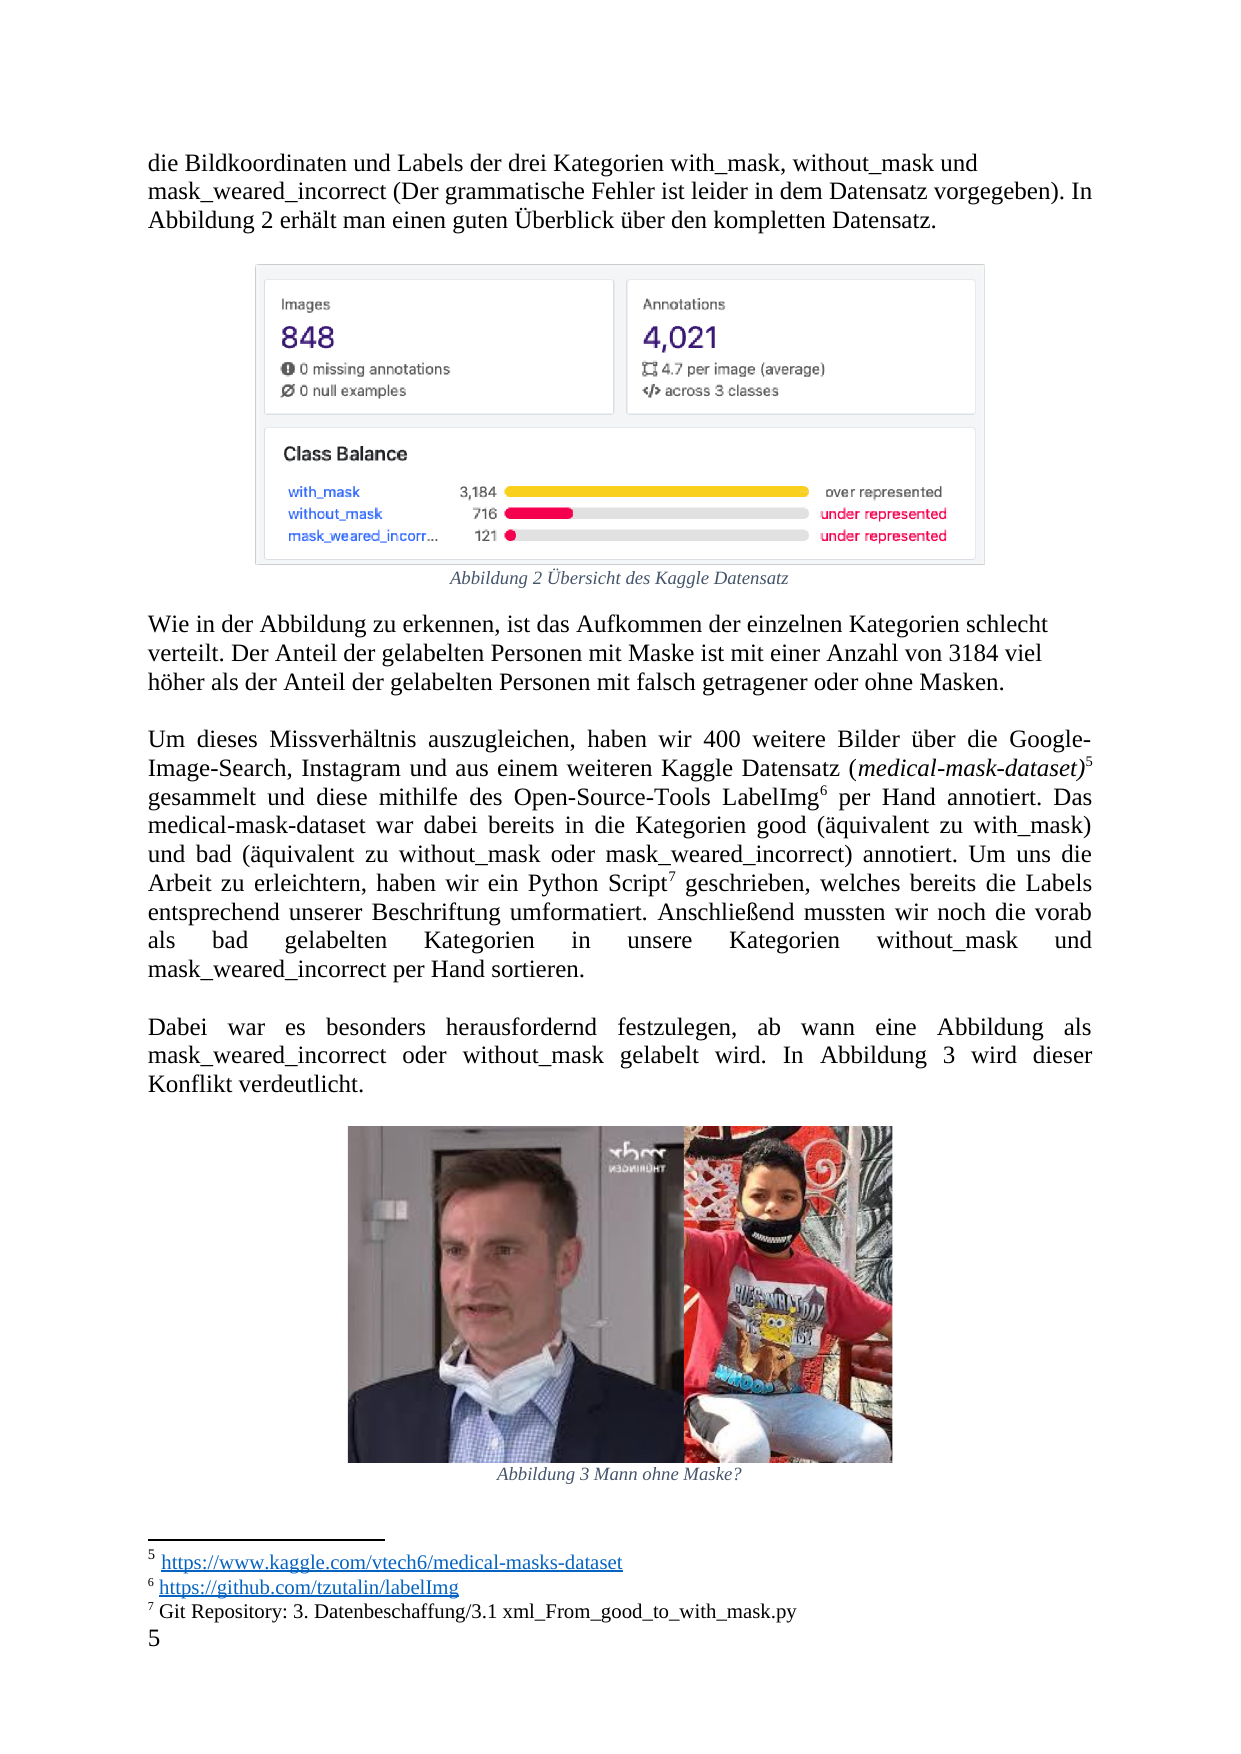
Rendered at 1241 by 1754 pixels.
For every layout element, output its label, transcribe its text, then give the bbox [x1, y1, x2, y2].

picture [259, 268, 983, 563]
text Abbildung 2 Übersicht des Kaggle Datensatz [148, 567, 1093, 588]
picture [347, 1126, 893, 1463]
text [148, 148, 1093, 234]
text Dabei war es besonders herausfordernd festzulegen, ab wann eine Abbildung als mask_weared_incorrect oder without_mask gelabelt wird. In Abbildung 3 wird dieser Konflikt verdeutlicht. [148, 1012, 1093, 1098]
text Um dieses Missverhältnis auszugleichen, haben wir 400 weitere Bilder über die Google-Image-Search, Instagram und aus einem weiteren Kaggle Datensatz (medical-mask-dataset) gesammelt und diese mithilfe des Open-Source-Tools LabelImg per Hand annotiert. Das medical-mask-dataset war dabei bereits in die Kategorien good (äquivalent zu with_mask) und bad (äquivalent zu without_mask oder mask_weared_incorrect) annotiert. Um uns die Arbeit zu erleichtern, haben wir ein Python Script geschrieben, welches bereits die Labels entsprechend unserer Beschriftung umformatiert. Anschließend mussten wir noch die vorab als bad gelabelten Kategorien in unsere Kategorien without_mask und mask_weared_incorrect per Hand sortieren. [148, 724, 1093, 983]
text Wie in der Abbildung zu erkennen, ist das Aufkommen der einzelnen Kategorien schlecht verteilt. Der Anteil der gelabelten Personen mit Maske ist mit einer Anzahl von 3184 viel höher als der Anteil der gelabelten Personen mit falsch getragener oder ohne Masken. [148, 609, 1093, 696]
text Abbildung 3 Mann ohne Maske? [148, 1463, 1093, 1484]
